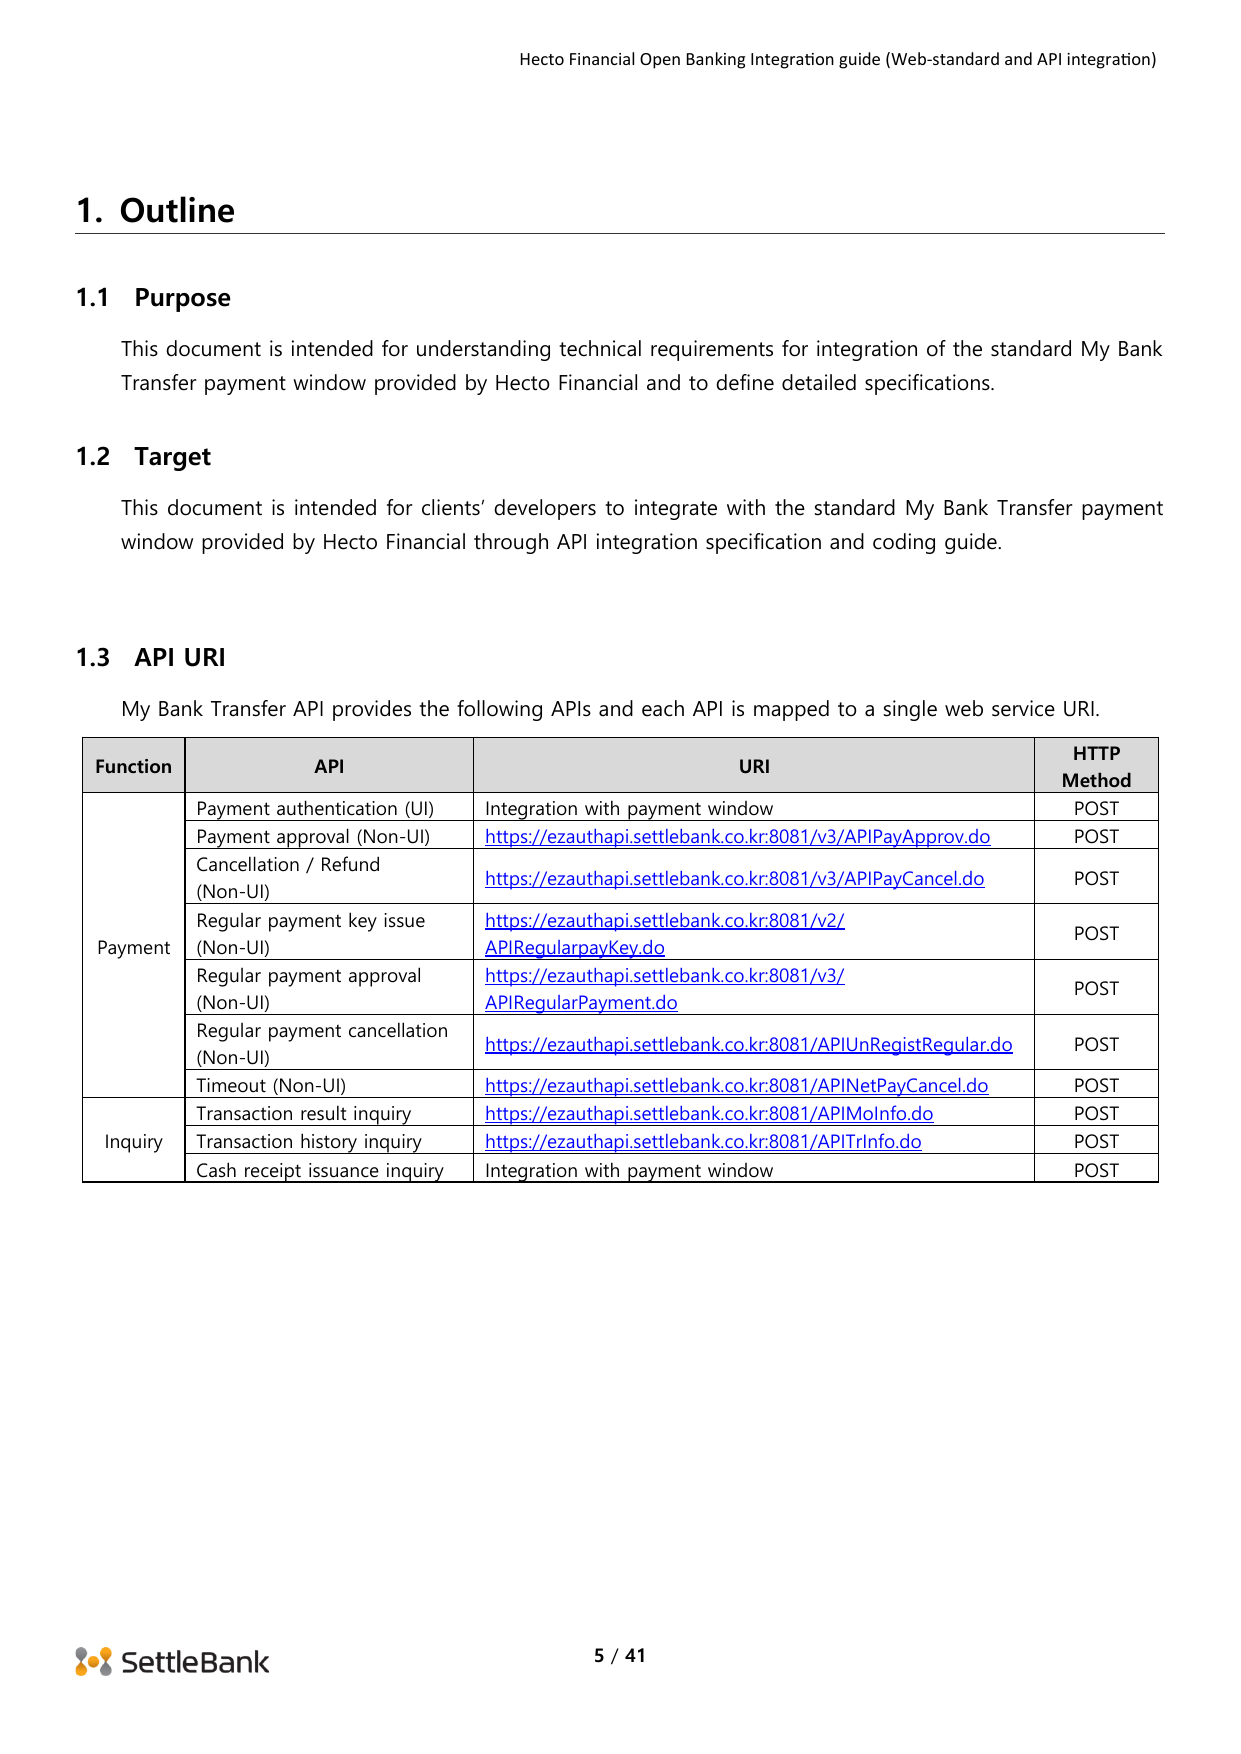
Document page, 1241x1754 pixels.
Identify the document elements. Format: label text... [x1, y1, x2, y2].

table_cell Payment approval (Non-UI) [186, 821, 473, 848]
table_header URI [474, 738, 1034, 792]
table_cell POST [1035, 1070, 1158, 1097]
table_cell Regular payment approval (Non-UI) [186, 960, 473, 1014]
table_cell Regular payment cancellation (Non-UI) [186, 1015, 473, 1069]
table_cell https://ezauthapi.settlebank.co.kr:8081/v3/APIRegularPayment.do [474, 960, 1034, 1014]
table_cell POST [1035, 1015, 1158, 1069]
table_cell Payment [83, 793, 184, 1097]
table_cell POST [1035, 1154, 1158, 1181]
picture [75, 1647, 270, 1676]
text My Bank Transfer API provides the following APIs and each API is mapped to a single web service URI. [121, 694, 1165, 721]
table_cell Regular payment key issue (Non-UI) [186, 904, 473, 958]
table_cell POST [1035, 821, 1158, 848]
table_cell Cancellation / Refund (Non-UI) [186, 849, 473, 903]
table_cell Inquiry [83, 1098, 184, 1181]
table_header Function [83, 738, 184, 792]
table_cell https://ezauthapi.settlebank.co.kr:8081/APIMoInfo.do [474, 1098, 1034, 1125]
subtitle Target [75, 438, 1165, 471]
table_cell Transaction result inquiry [186, 1098, 473, 1125]
table_cell POST [1035, 793, 1158, 820]
table_cell https://ezauthapi.settlebank.co.kr:8081/v3/APIPayApprov.do [474, 821, 1034, 848]
table_cell POST [1035, 1126, 1158, 1153]
table_cell https://ezauthapi.settlebank.co.kr:8081/APITrInfo.do [474, 1126, 1034, 1153]
table_cell POST [1035, 1098, 1158, 1125]
table_cell Cash receipt issuance inquiry [186, 1154, 473, 1181]
table_cell Integration with payment window [474, 1154, 1034, 1181]
table_header API [186, 738, 473, 792]
subtitle API URI [75, 640, 1165, 673]
table_cell https://ezauthapi.settlebank.co.kr:8081/v2/APIRegularpayKey.do [474, 904, 1034, 958]
table_cell POST [1035, 849, 1158, 903]
text This document is intended for understanding technical requirements for integration of the standard My Bank Transfer payment window provided by Hecto Financial and to define detailed specifications. [121, 333, 1165, 396]
table_cell POST [1035, 960, 1158, 1014]
subtitle Outline [75, 186, 1165, 233]
table_cell Integration with payment window [474, 793, 1034, 820]
table_cell Transaction history inquiry [186, 1126, 473, 1153]
table_cell https://ezauthapi.settlebank.co.kr:8081/v3/APIPayCancel.do [474, 849, 1034, 903]
text This document is intended for clients’ developers to integrate with the standard My Bank Transfer payment window provided by Hecto Financial through API integration specification and coding guide. [121, 492, 1165, 554]
table_cell https://ezauthapi.settlebank.co.kr:8081/APINetPayCancel.do [474, 1070, 1034, 1097]
table_cell Timeout (Non-UI) [186, 1070, 473, 1097]
table_cell https://ezauthapi.settlebank.co.kr:8081/APIUnRegistRegular.do [474, 1015, 1034, 1069]
table_cell Payment authentication (UI) [186, 793, 473, 820]
table_cell POST [1035, 904, 1158, 958]
subtitle Purpose [75, 279, 1165, 313]
table_header HTTP Method [1035, 738, 1158, 792]
